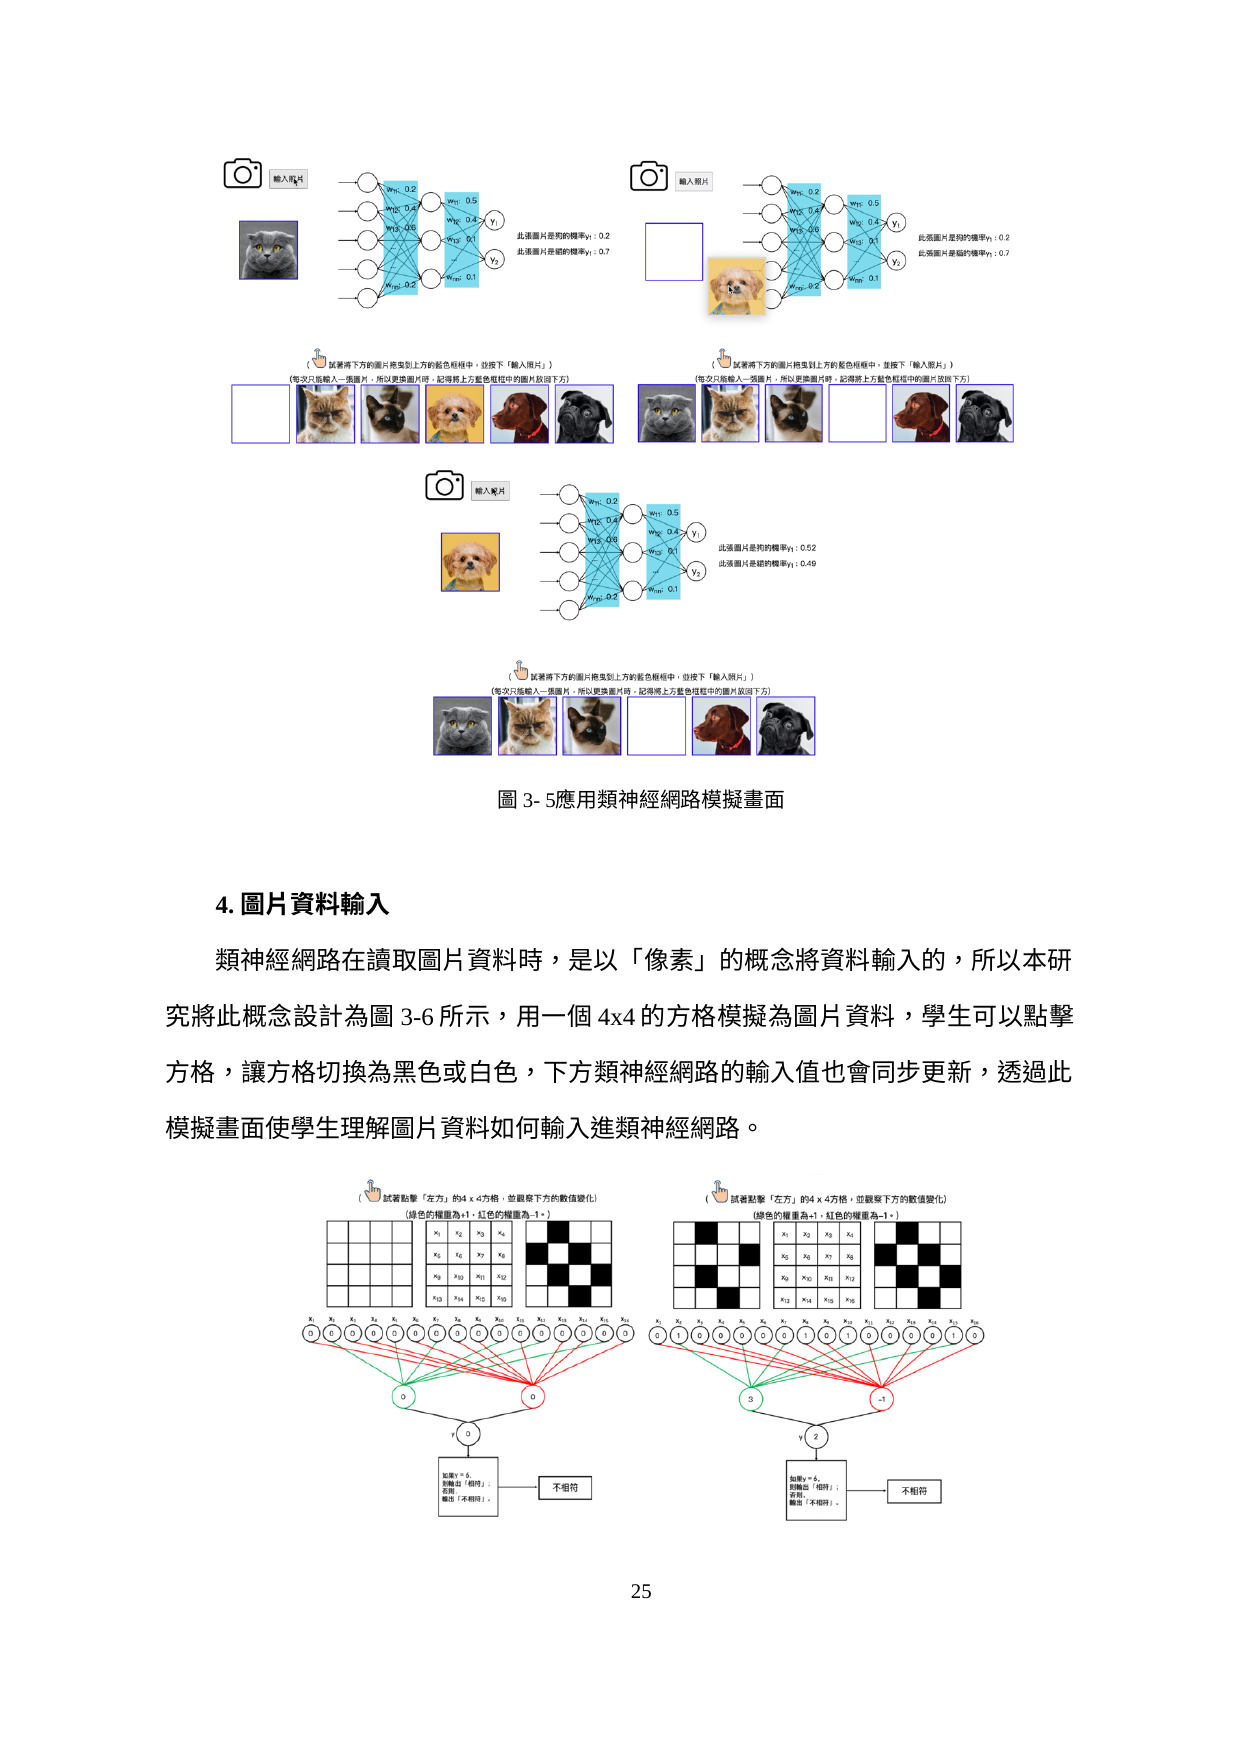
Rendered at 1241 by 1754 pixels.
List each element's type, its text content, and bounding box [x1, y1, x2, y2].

picture [416, 465, 824, 761]
picture [216, 152, 1024, 449]
text 圖 3- 5應用類神經網路模擬畫面 [165, 779, 1075, 817]
picture [295, 1174, 995, 1529]
text 4. 圖片資料輸入 [165, 884, 1075, 921]
text 類神經網路在讀取圖片資料時，是以「像素」的概念將資料輸入的，所以本研究將此概念設計為圖3-6所示，用一個4x4的方格模擬為圖片資料，學生可以點擊方格，讓方格切換為黑色或白色，下方類神經網路的輸入值也會同步更新，透過此模擬畫面使學生理解圖片資料如何輸入進類神經網路。 [165, 939, 1075, 1146]
